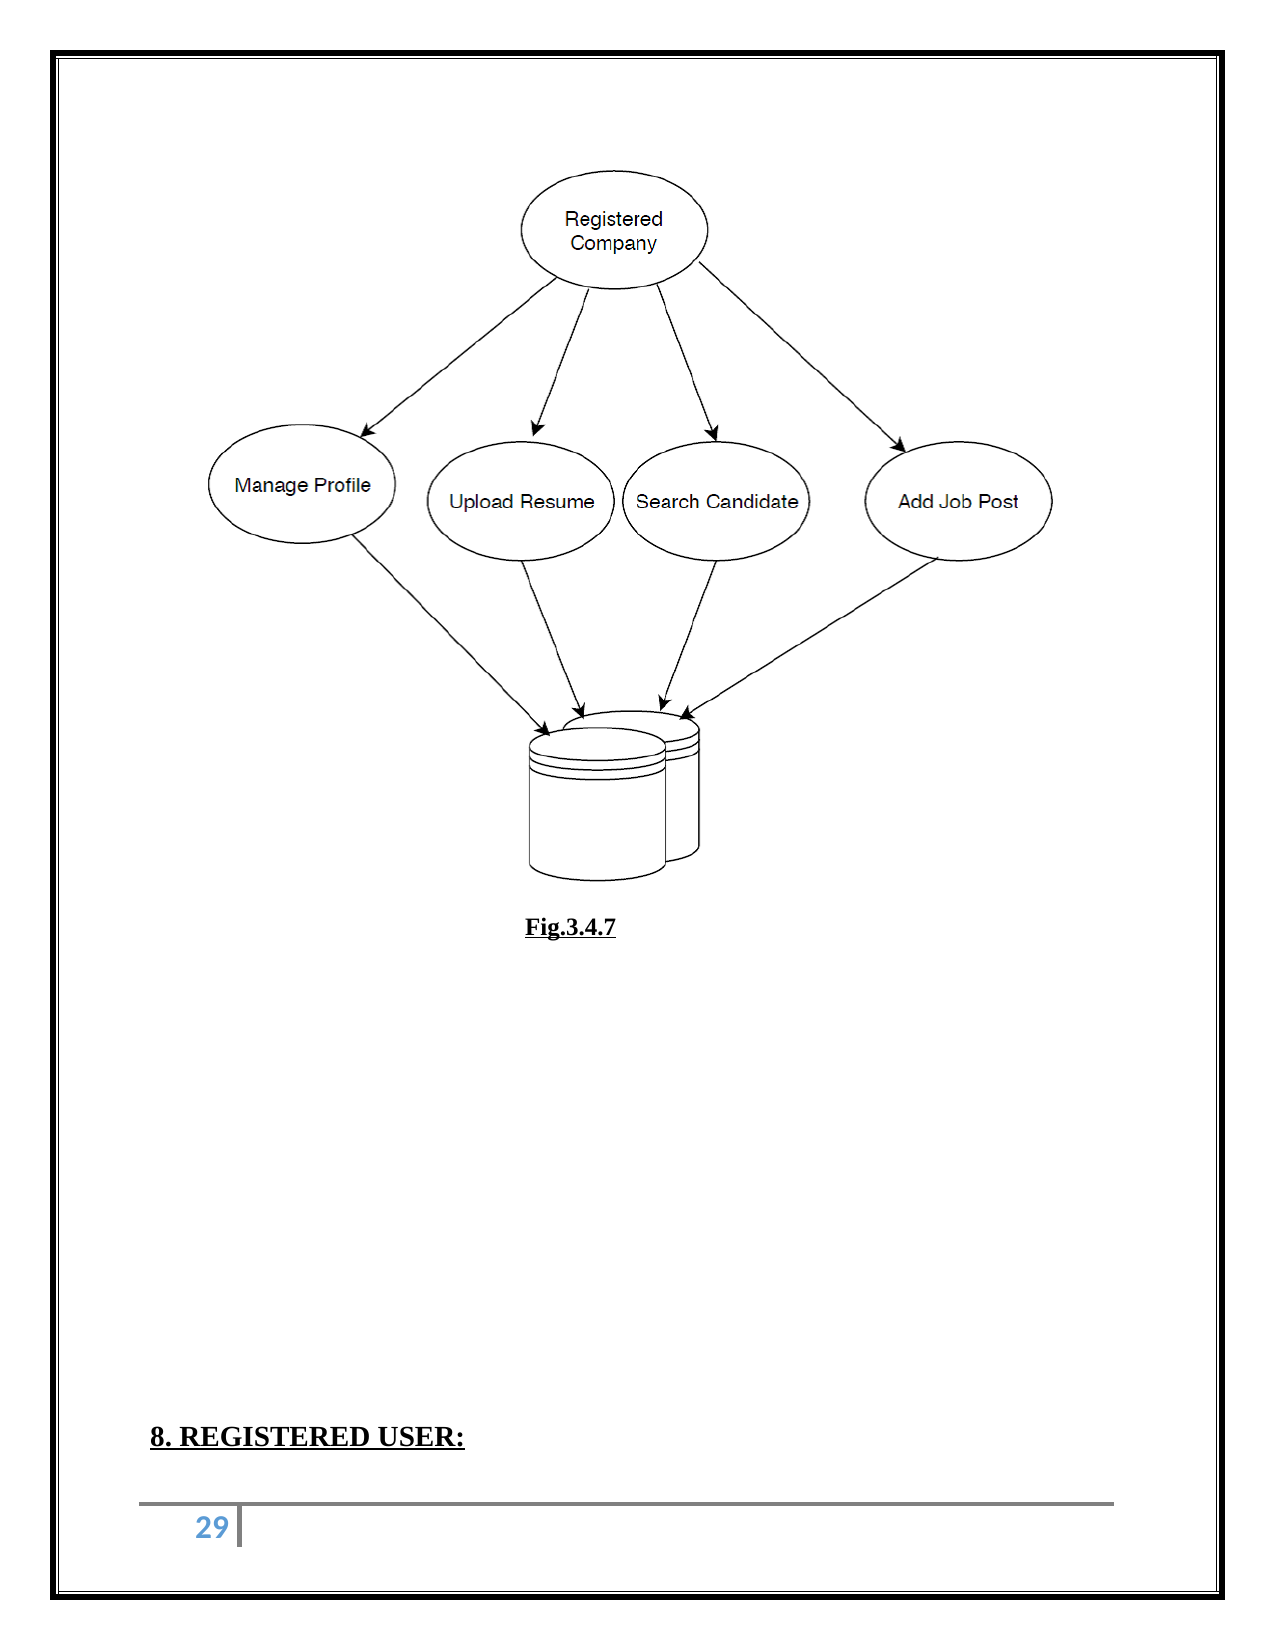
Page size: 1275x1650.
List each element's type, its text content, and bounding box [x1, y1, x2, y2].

text Fig.3.4.7 [450, 912, 1125, 940]
picture [150, 150, 1125, 893]
text 8. REGISTERED USER: [150, 1419, 1125, 1453]
